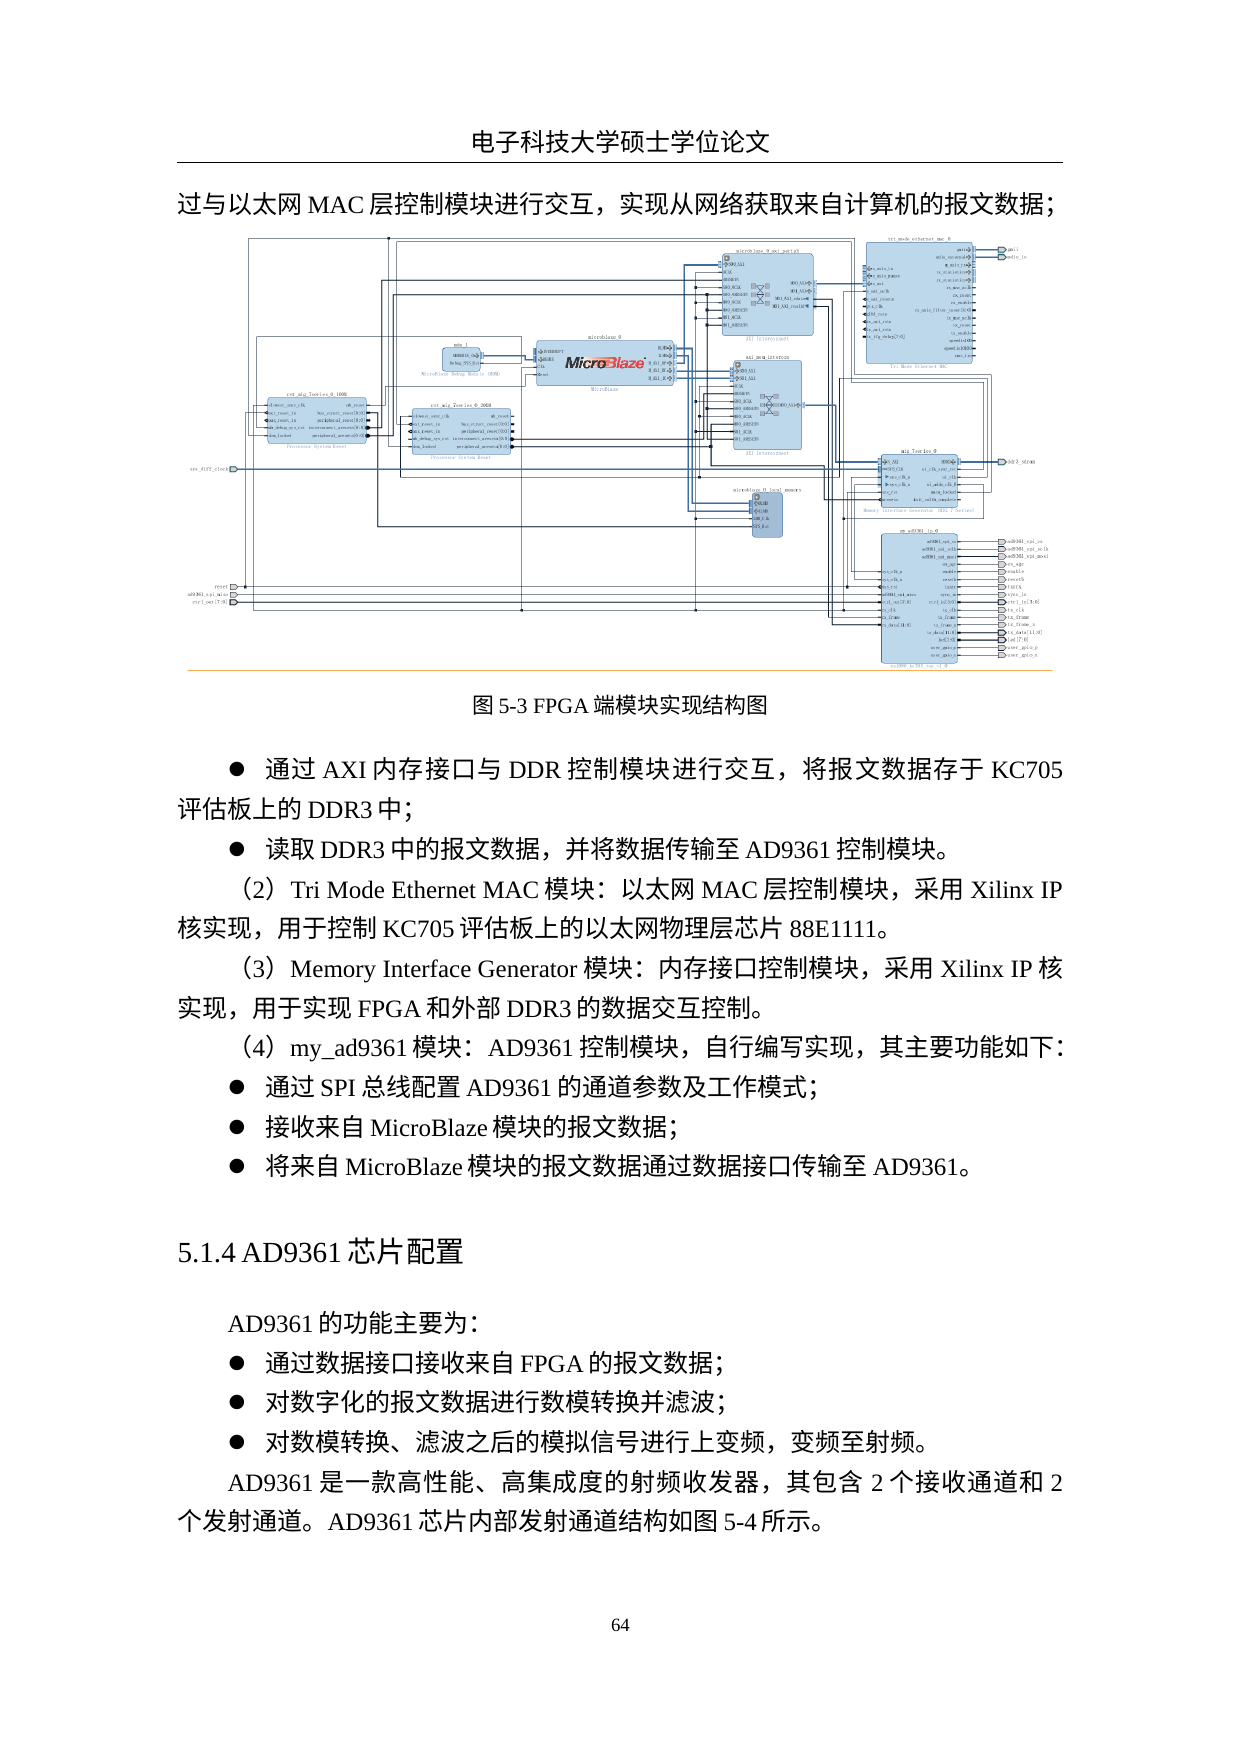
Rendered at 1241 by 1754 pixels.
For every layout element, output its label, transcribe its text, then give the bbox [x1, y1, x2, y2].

text （3）Memory Interface Generator模块：内存接口控制模块，采用Xilinx IP核实现，用于实现FPGA和外部DDR3的数据交互控制。 [177, 947, 1063, 1026]
list 读取DDR3中的报文数据，并将数据传输至AD9361控制模块。 [177, 828, 1063, 867]
list 对数字化的报文数据进行数模转换并滤波； [177, 1381, 1063, 1421]
text AD9361是一款高性能、高集成度的射频收发器，其包含2个接收通道和2个发射通道。AD9361芯片内部发射通道结构如图5-4所示。 [177, 1461, 1063, 1540]
list 通过数据接口接收来自FPGA的报文数据； [177, 1341, 1063, 1381]
picture [187, 234, 1053, 671]
list 对数模转换、滤波之后的模拟信号进行上变频，变频至射频。 [177, 1421, 1063, 1461]
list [177, 182, 1063, 222]
text AD9361的功能主要为： [177, 1302, 1063, 1341]
text 图5-3 FPGA端模块实现结构图 [177, 684, 1063, 723]
text （4）my_ad9361模块：AD9361控制模块，自行编写实现，其主要功能如下： [177, 1026, 1063, 1066]
text 5.1.4 AD9361芯片配置 [177, 1210, 1063, 1289]
list 通过AXI内存接口与DDR控制模块进行交互，将报文数据存于KC705评估板上的DDR3中； [177, 748, 1063, 828]
list 接收来自MicroBlaze模块的报文数据； [177, 1106, 1063, 1145]
text （2）Tri Mode Ethernet MAC模块：以太网MAC层控制模块，采用Xilinx IP核实现，用于控制KC705评估板上的以太网物理层芯片88E1111。 [177, 867, 1063, 947]
list 通过SPI总线配置AD9361的通道参数及工作模式； [177, 1066, 1063, 1106]
list 将来自MicroBlaze模块的报文数据通过数据接口传输至AD9361。 [177, 1145, 1063, 1185]
